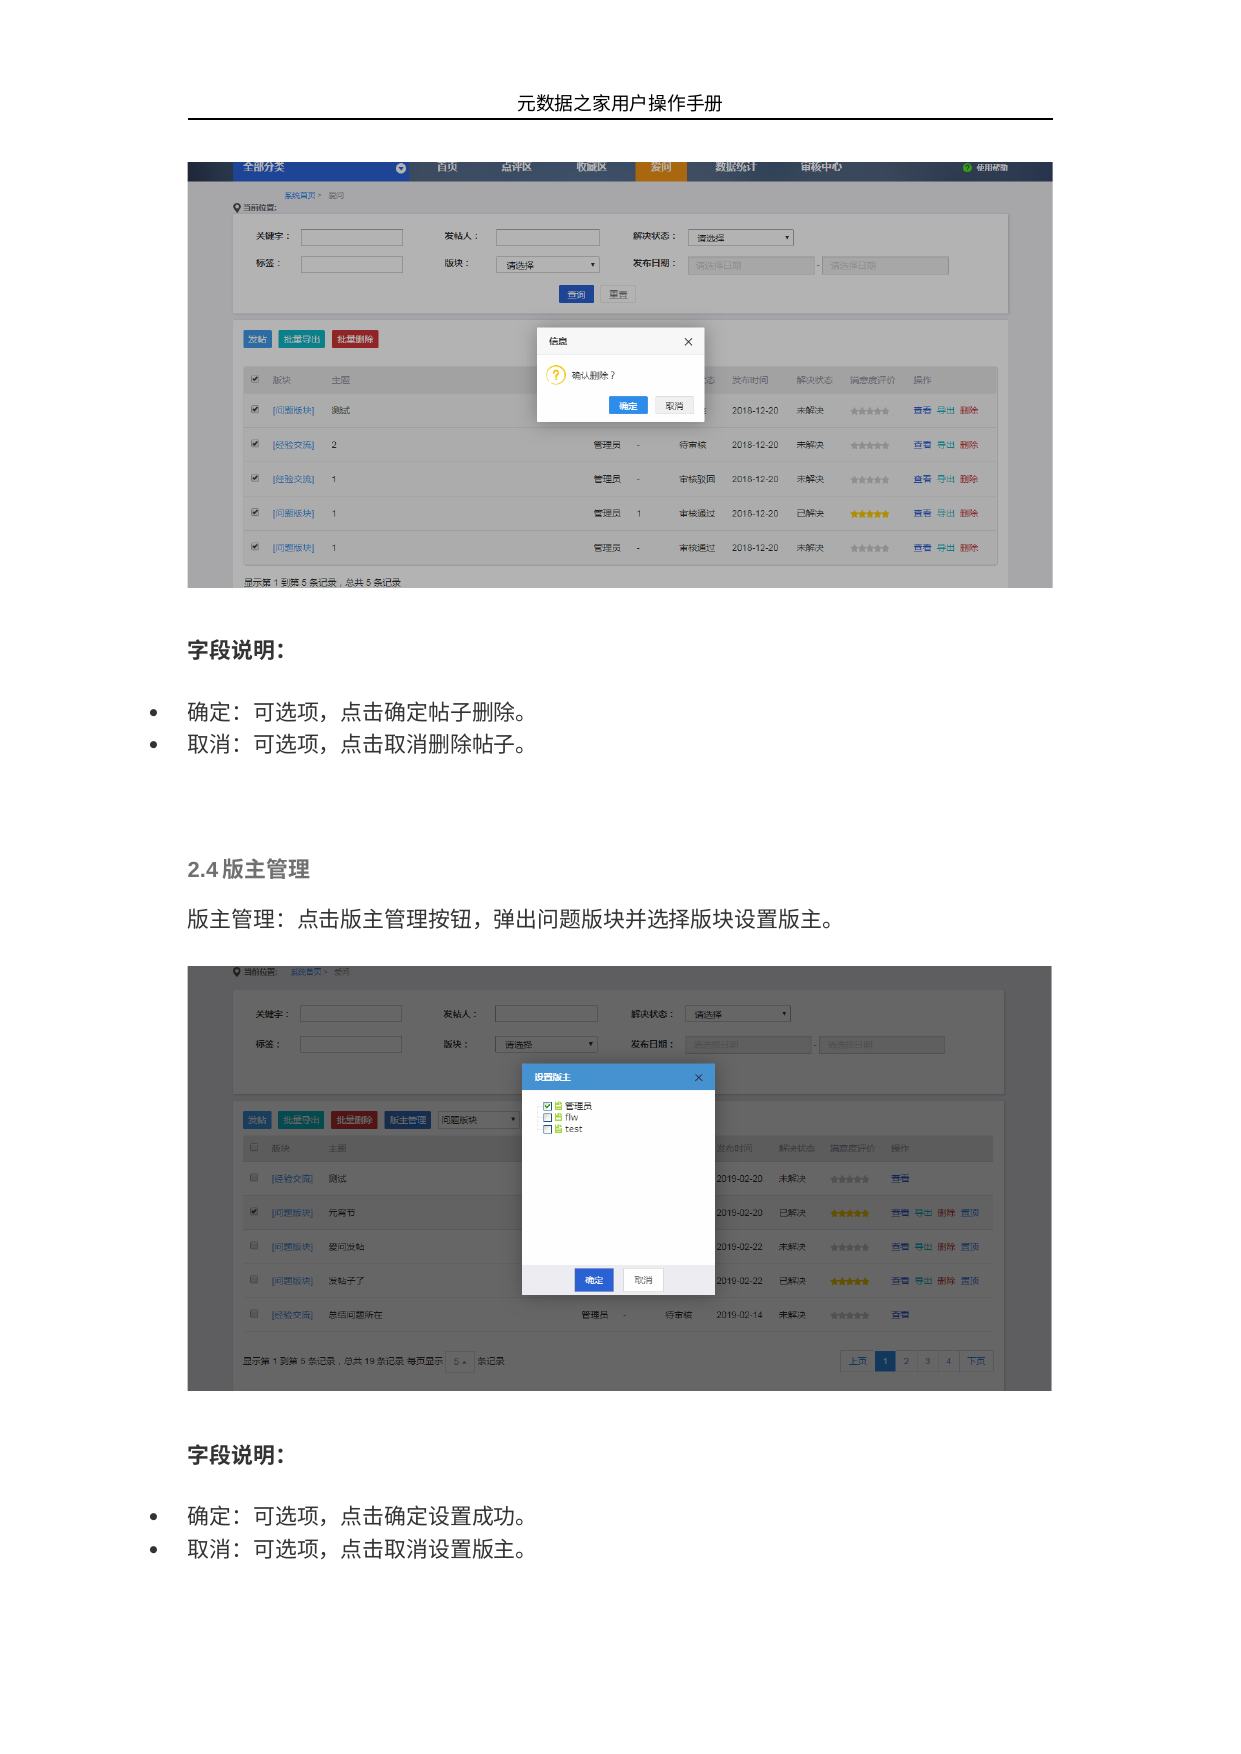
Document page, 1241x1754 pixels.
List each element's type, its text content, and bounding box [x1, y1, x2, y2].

picture [187, 162, 1053, 588]
picture [187, 966, 1052, 1391]
text 版主管理：点击版主管理按钮，弹出问题版块并选择版块设置版主。 [187, 902, 1053, 934]
list 确定：可选项，点击确定帖子删除。 [150, 694, 1053, 727]
text 字段说明： [187, 633, 1053, 665]
text 字段说明： [187, 1437, 1053, 1470]
list 取消：可选项，点击取消删除帖子。 [150, 727, 1053, 759]
list 确定：可选项，点击确定设置成功。 [150, 1499, 1053, 1531]
list 取消：可选项，点击取消设置版主。 [150, 1531, 1053, 1564]
subtitle 2.4版主管理 [187, 852, 1053, 884]
